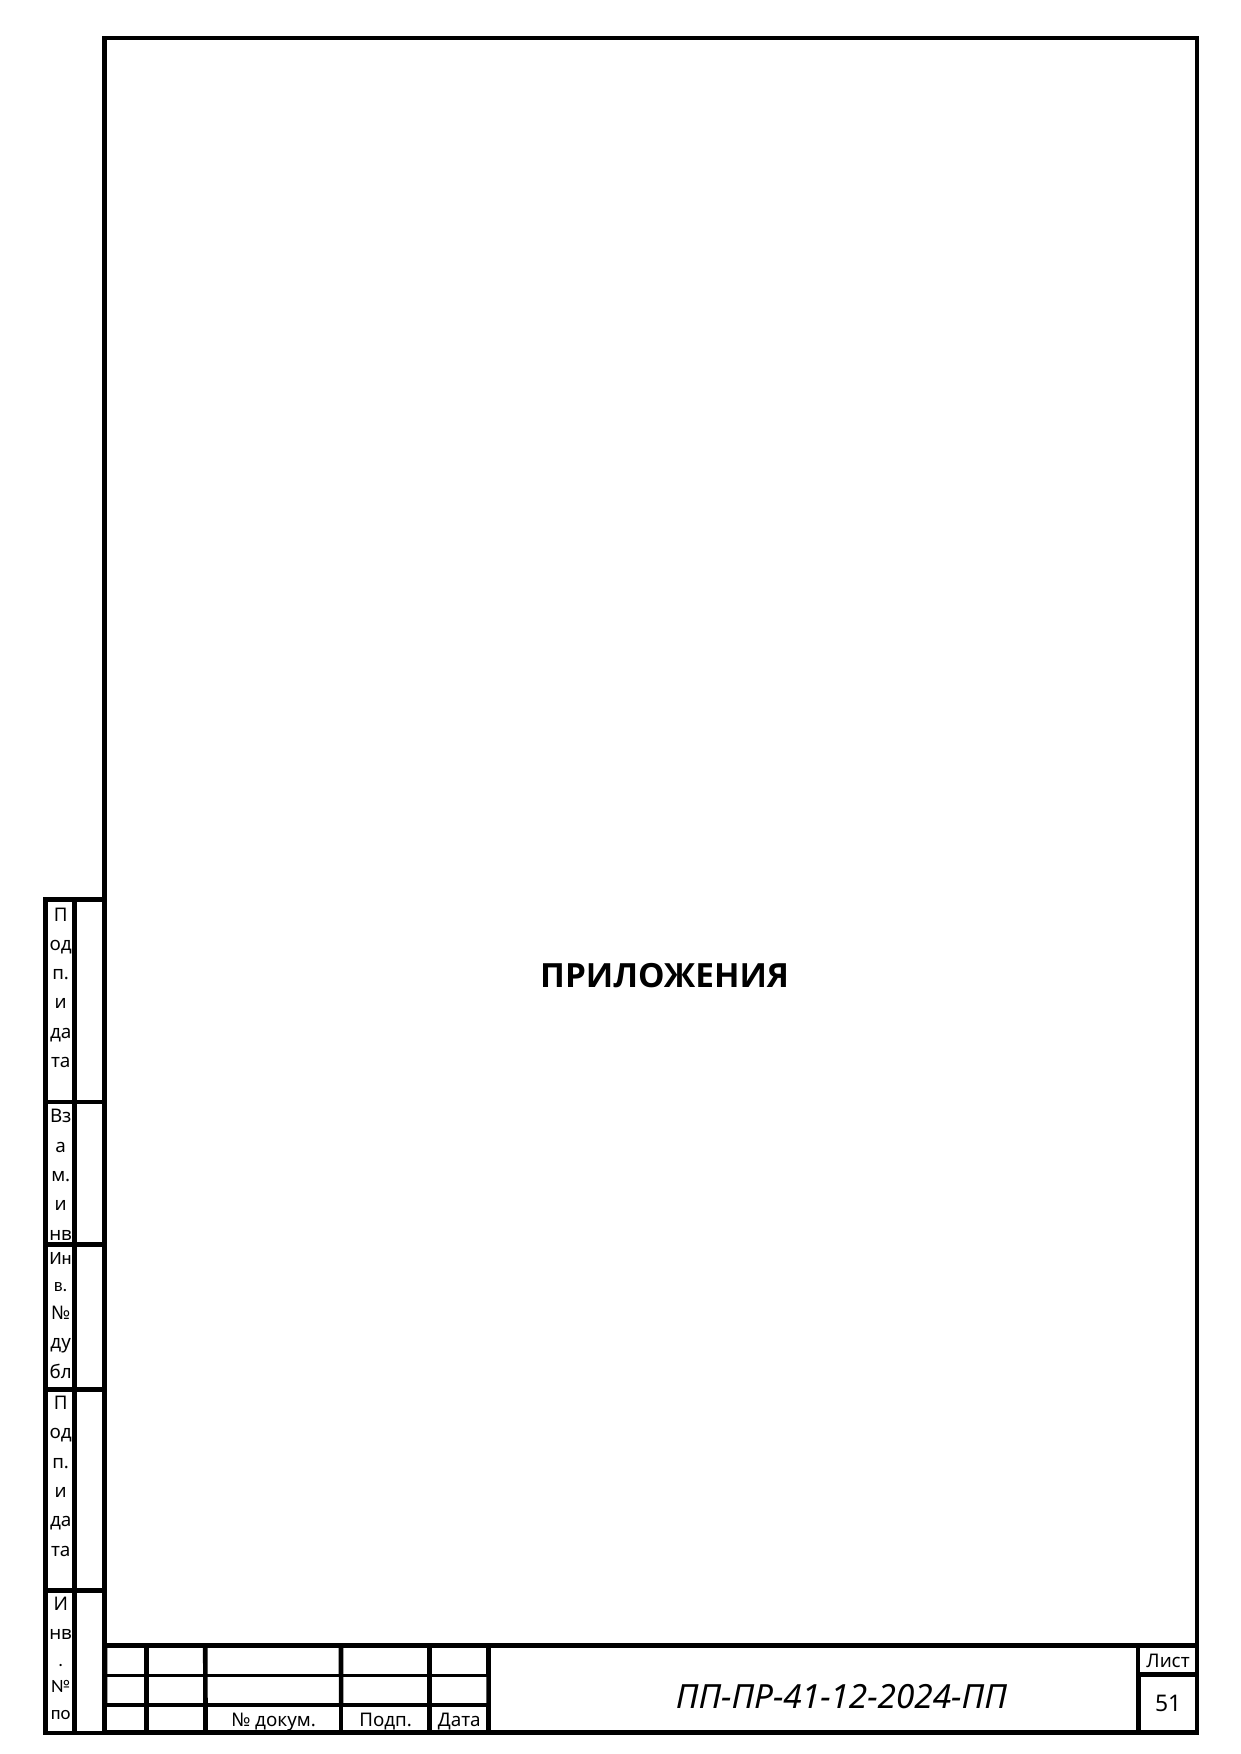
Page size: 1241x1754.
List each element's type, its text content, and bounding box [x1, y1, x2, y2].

text ПРИЛОЖЕНИЯ [148, 952, 1181, 997]
